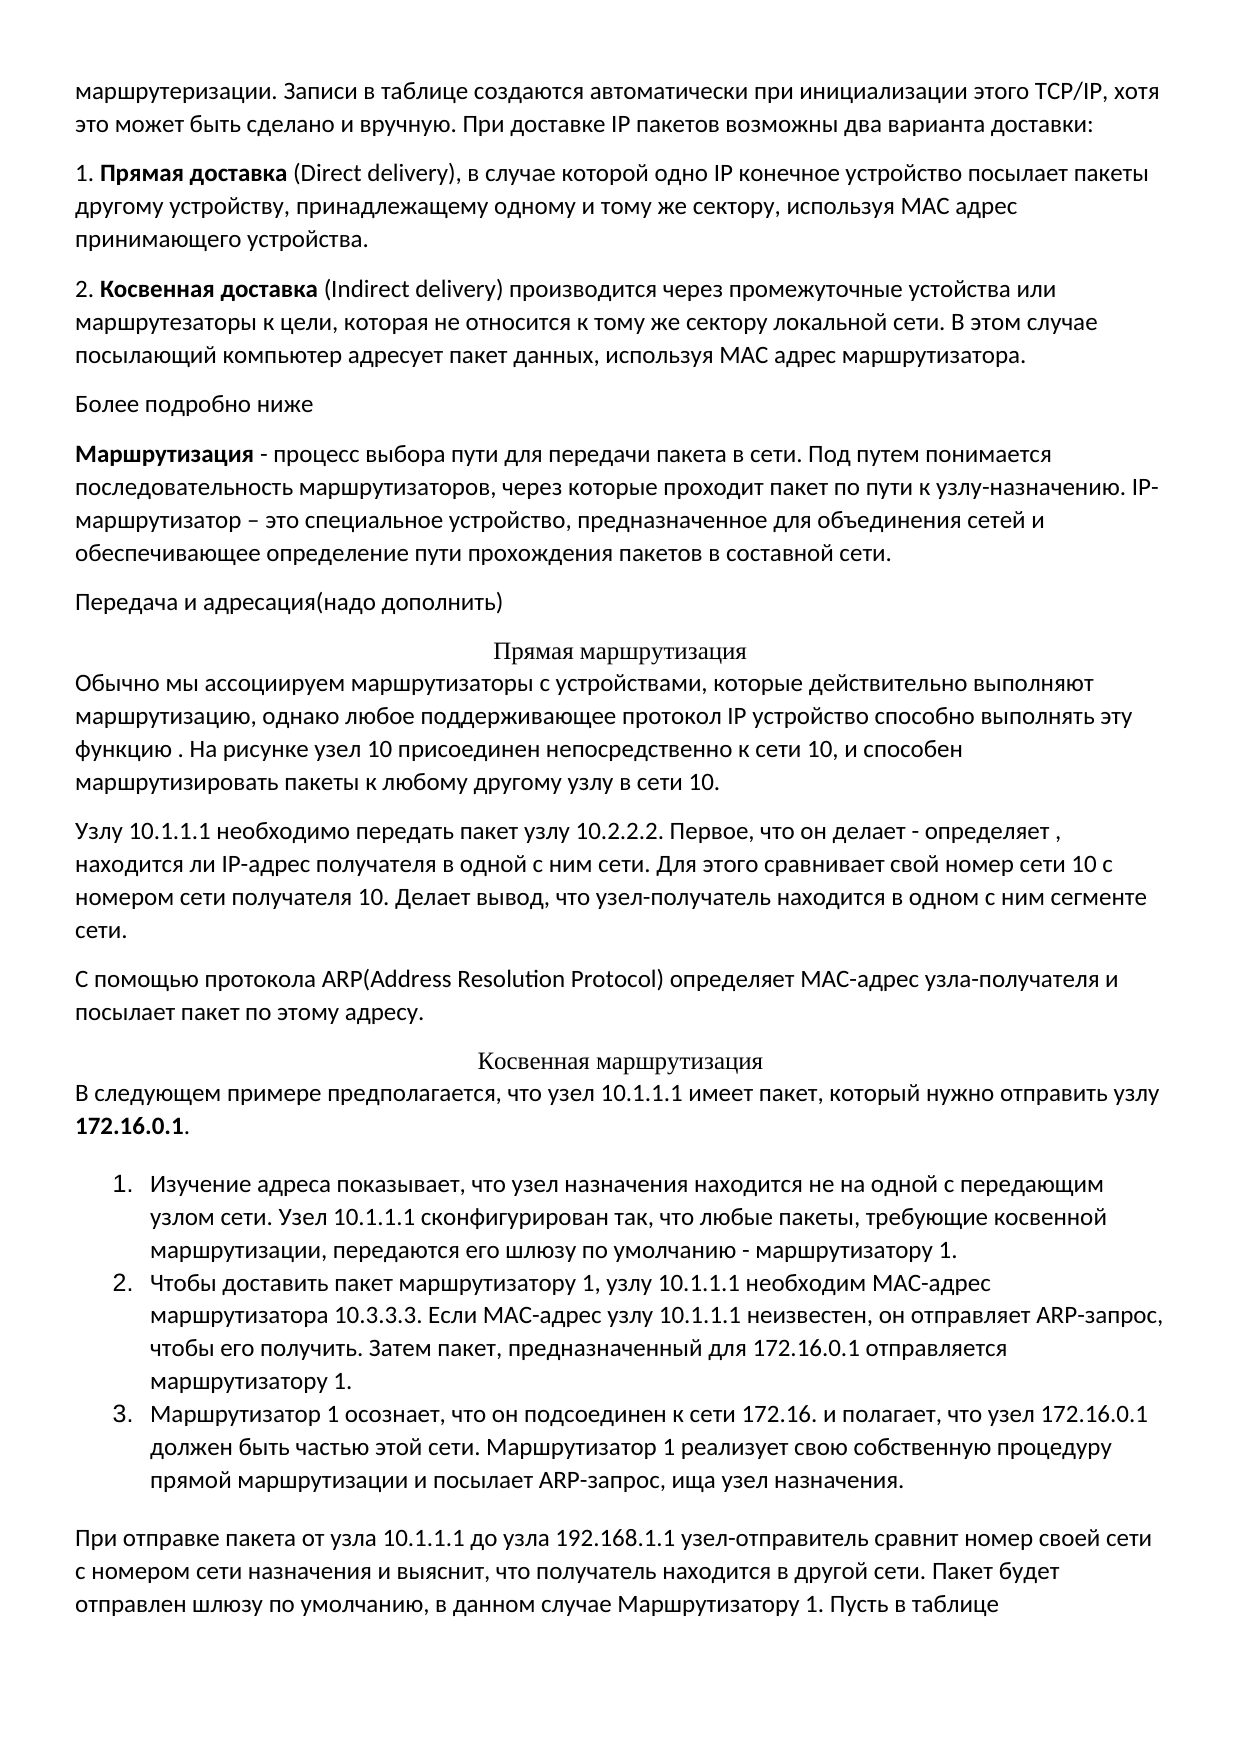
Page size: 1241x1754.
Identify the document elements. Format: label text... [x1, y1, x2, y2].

text Косвенная маршрутизация [75, 1046, 1165, 1075]
text Маршрутизация - процесс выбора пути для передачи пакета в сети. Под путем понимается последовательность маршрутизаторов, через которые проходит пакет по пути к узлу-назначению. IP-маршрутизатор – это специальное устройство, предназначенное для объединения сетей и обеспечивающее определение пути прохождения пакетов в составной сети. [75, 438, 1165, 567]
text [75, 1522, 1165, 1618]
text 2. Косвенная доставка (Indirect delivery) производится через промежуточные устойства или маршрутезаторы к цели, которая не относится к тому же сектору локальной сети. В этом случае посылающий компьютер адресует пакет данных, используя MAC адрес маршрутизатора. [75, 273, 1165, 369]
list Чтобы доставить пакет маршрутизатору 1, узлу 10.1.1.1 необходим MAC-адрес маршрутизатора 10.3.3.3. Если МАС-адрес узлу 10.1.1.1 неизвестен, он отправляет ARP-запрос, чтобы его получить. Затем пакет, предназначенный для 172.16.0.1 отправляется маршрутизатору 1. [112, 1267, 1165, 1396]
text Прямая маршрутизация [75, 636, 1165, 664]
text Более подробно ниже [75, 388, 1165, 419]
text Узлу 10.1.1.1 необходимо передать пакет узлу 10.2.2.2. Первое, что он делает - определяет , находится ли IP-адрес получателя в одной с ним сети. Для этого сравнивает свой номер сети 10 с номером сети получателя 10. Делает вывод, что узел-получатель находится в одном с ним сегменте сети. [75, 815, 1165, 944]
text 1. Прямая доставка (Direct delivery), в случае которой одно IP конечное устройство посылает пакеты другому устройству, принадлежащему одному и тому же сектору, используя MAC адрес принимающего устройства. [75, 157, 1165, 254]
text Обычно мы ассоциируем маршрутизаторы с устройствами, которые действительно выполняют маршрутизацию, однако любое поддерживающее протокол IP устройство способно выполнять эту функцию . На рисунке узел 10 присоединен непосредственно к сети 10, и способен маршрутизировать пакеты к любому другому узлу в сети 10. [75, 667, 1165, 796]
text В следующем примере предполагается, что узел 10.1.1.1 имеет пакет, который нужно отправить узлу 172.16.0.1. [75, 1077, 1165, 1141]
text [75, 75, 1165, 138]
text С помощью протокола ARP(Address Resolution Protocol) определяет MAC-адрес узла-получателя и посылает пакет по этому адресу. [75, 963, 1165, 1027]
list Изучение адреса показывает, что узел назначения находится не на одной с передающим узлом сети. Узел 10.1.1.1 сконфигурирован так, что любые пакеты, требующие косвенной маршрутизации, передаются его шлюзу по умолчанию - маршрутизатору 1. [112, 1168, 1165, 1264]
list Маршрутизатор 1 осознает, что он подсоединен к сети 172.16. и полагает, что узел 172.16.0.1 должен быть частью этой сети. Маршрутизатор 1 реализует свою собственную процедуру прямой маршрутизации и посылает ARP-запрос, ища узел назначения. [112, 1398, 1165, 1495]
text Передача и адресация(надо дополнить) [75, 586, 1165, 617]
